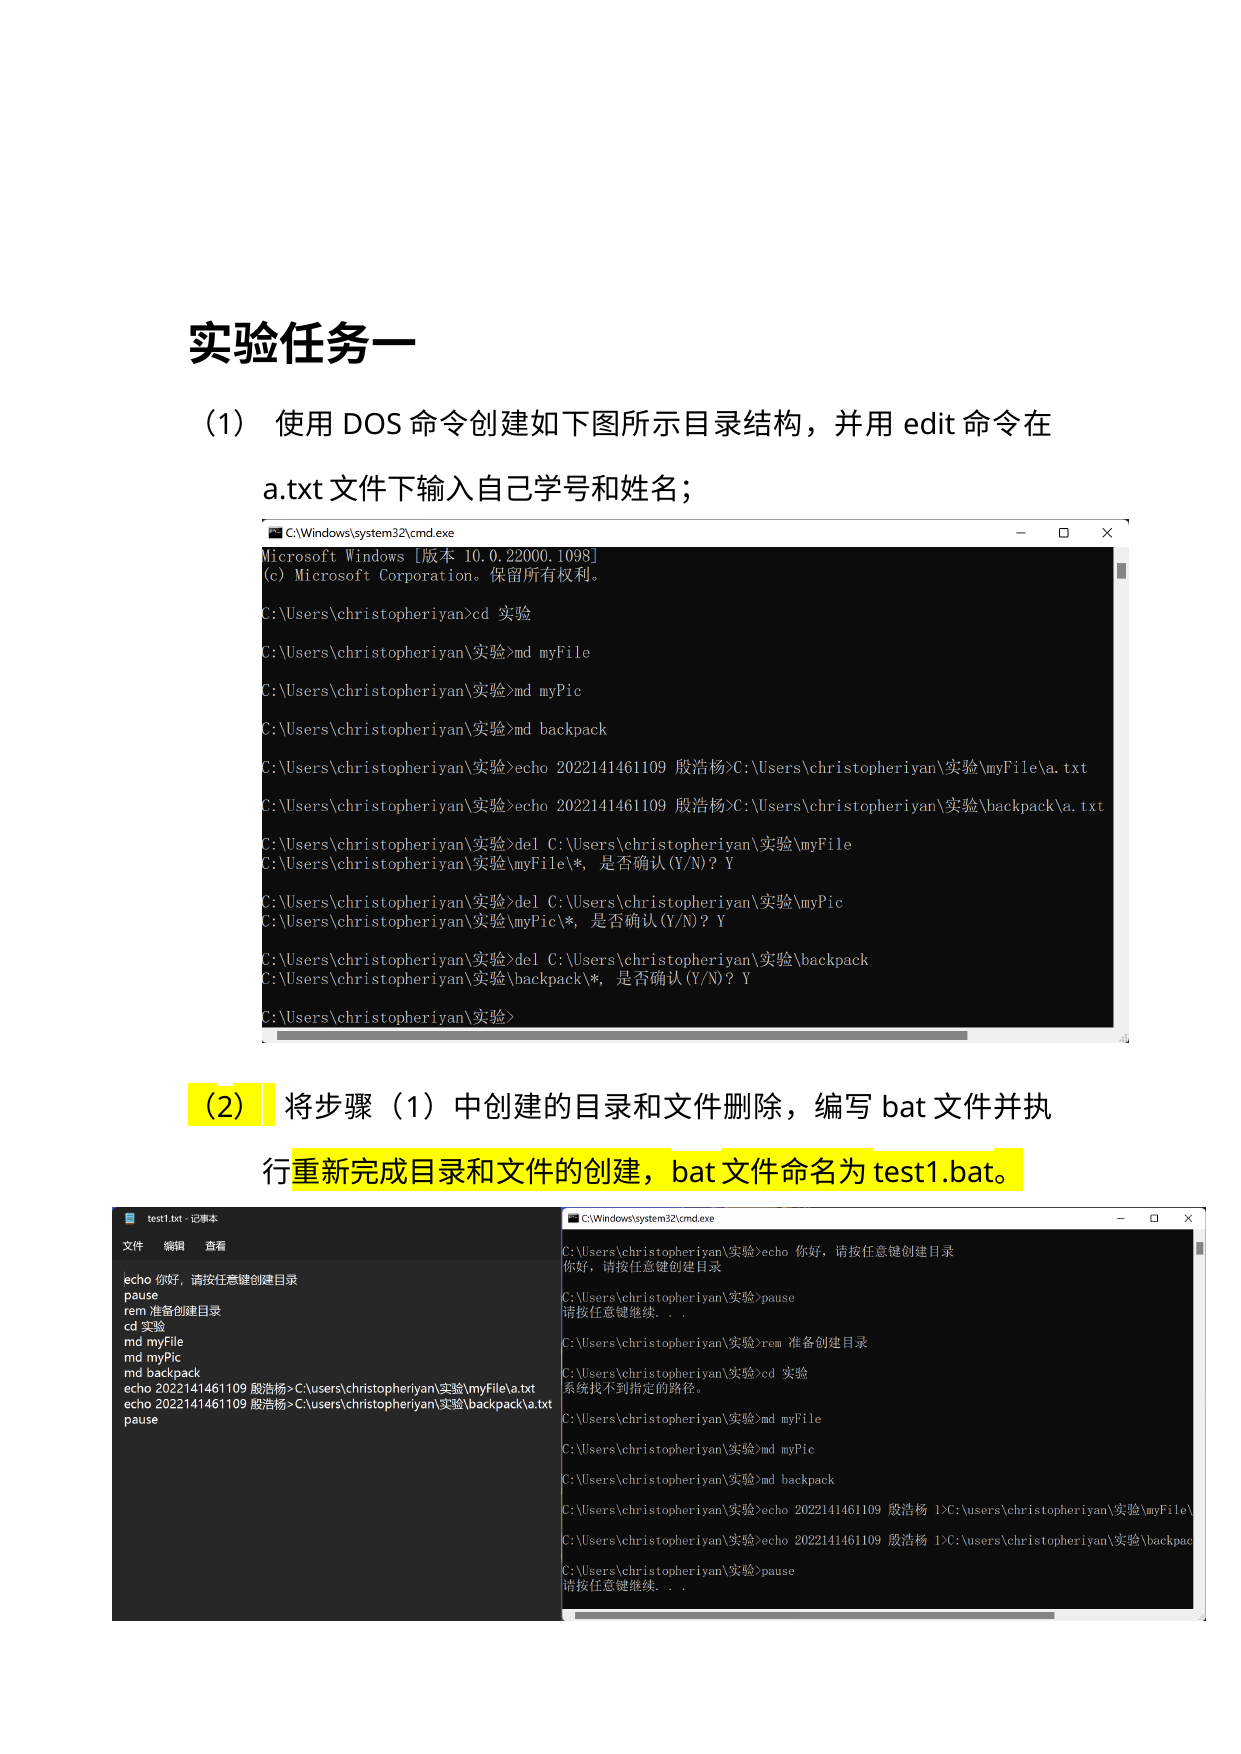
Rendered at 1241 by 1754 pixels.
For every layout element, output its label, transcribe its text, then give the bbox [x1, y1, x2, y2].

text 实验任务一 [187, 292, 1053, 389]
list 将步骤（1）中创建的目录和文件删除，编写bat文件并执行重新完成目录和文件的创建，bat文件命名为test1.bat。 [187, 1072, 1053, 1202]
picture [262, 519, 1129, 1043]
picture [112, 1207, 1206, 1621]
list 使用DOS命令创建如下图所示目录结构，并用edit命令在a.txt文件下输入自己学号和姓名； [187, 389, 1053, 519]
